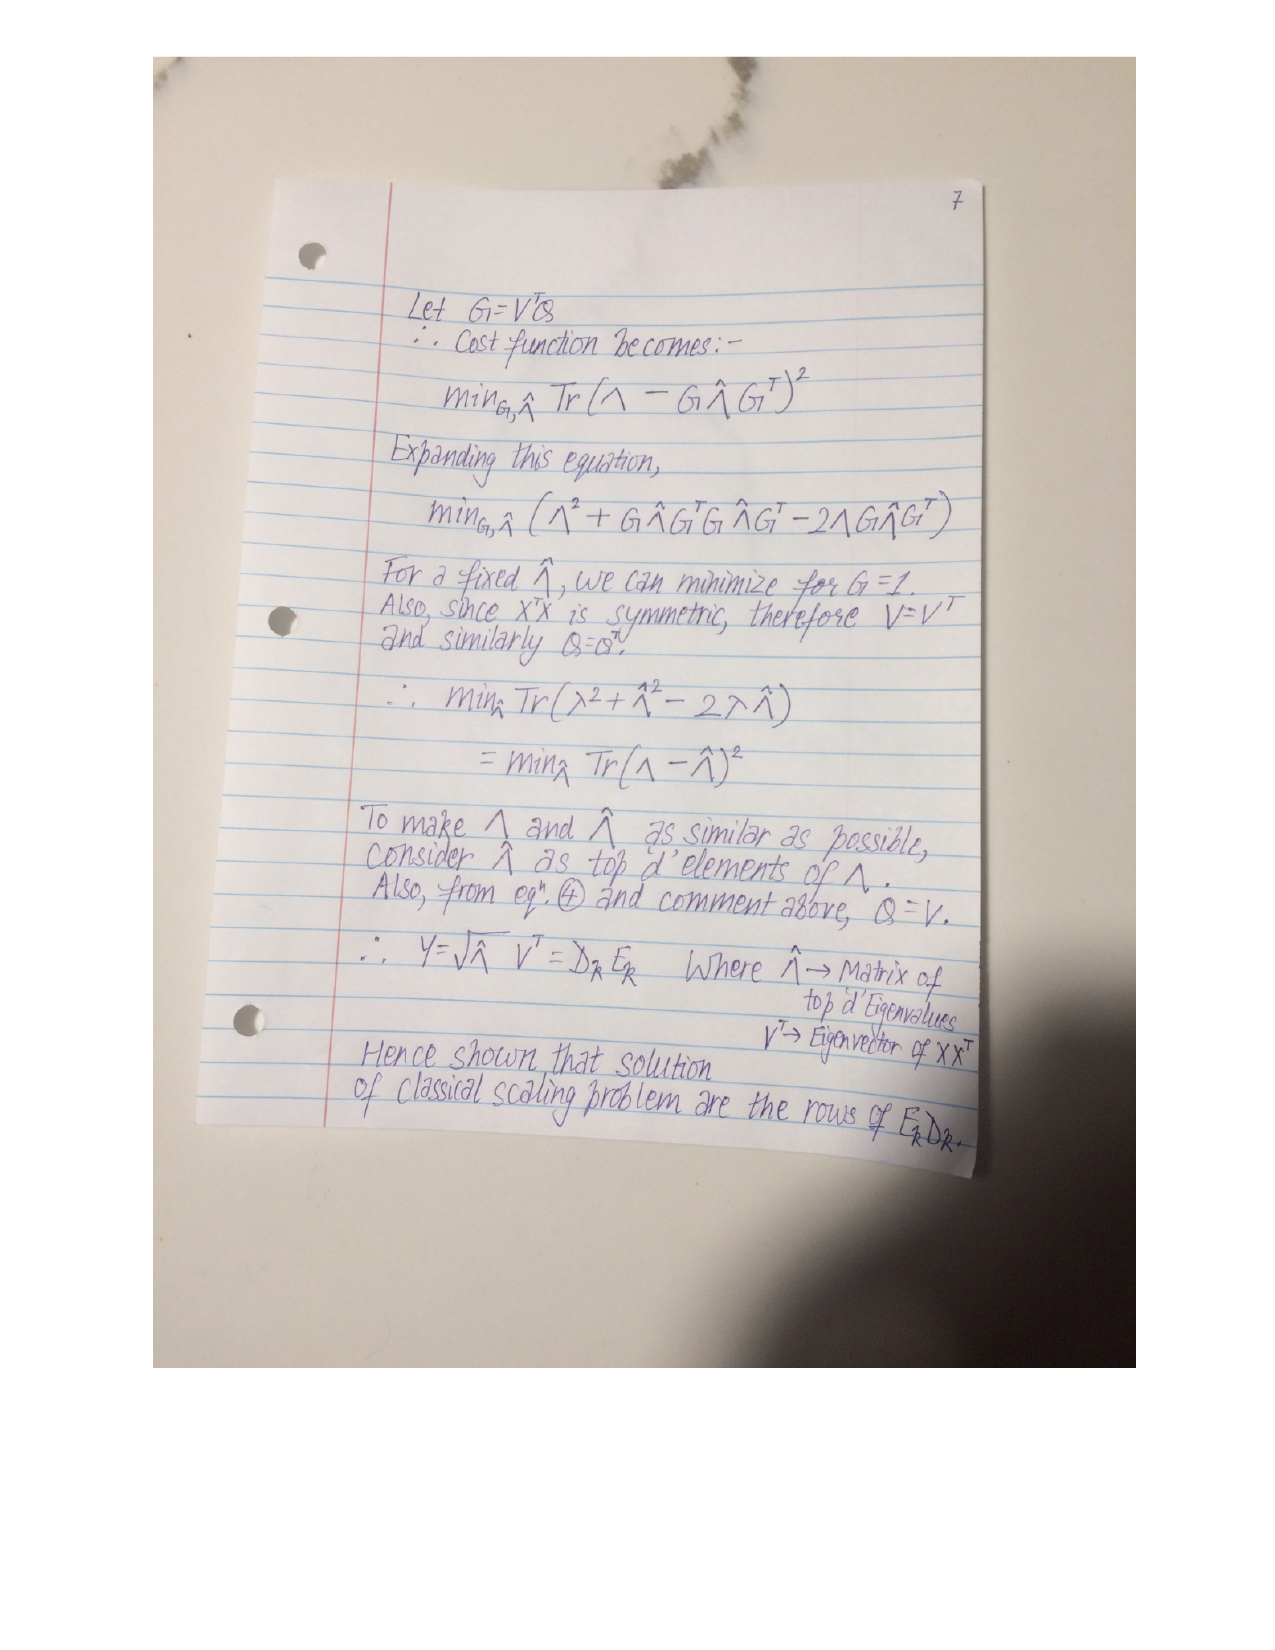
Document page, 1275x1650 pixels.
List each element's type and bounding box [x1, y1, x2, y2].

picture [154, 58, 1136, 1366]
